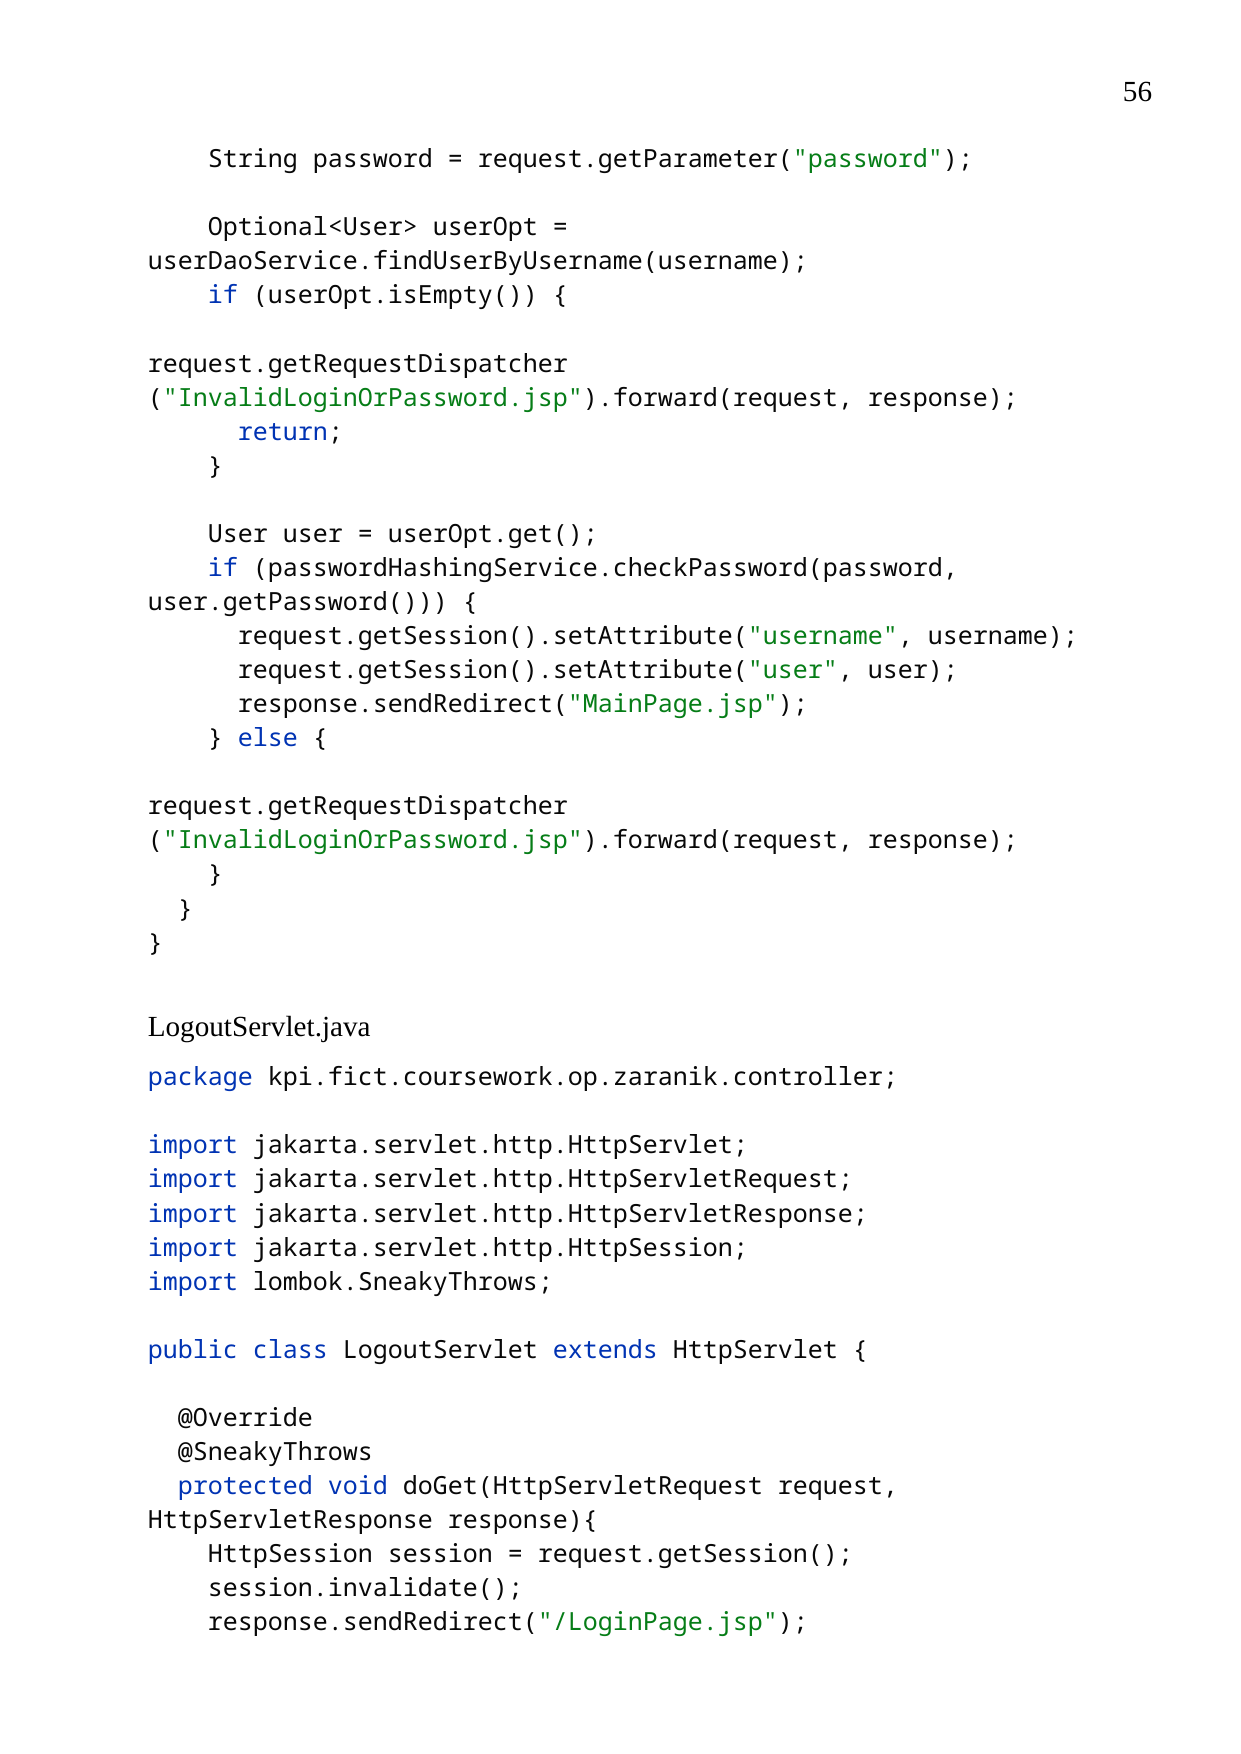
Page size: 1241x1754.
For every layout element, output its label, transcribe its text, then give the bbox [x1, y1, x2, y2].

text LogoutServlet.java [148, 1009, 1152, 1042]
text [148, 141, 1152, 958]
